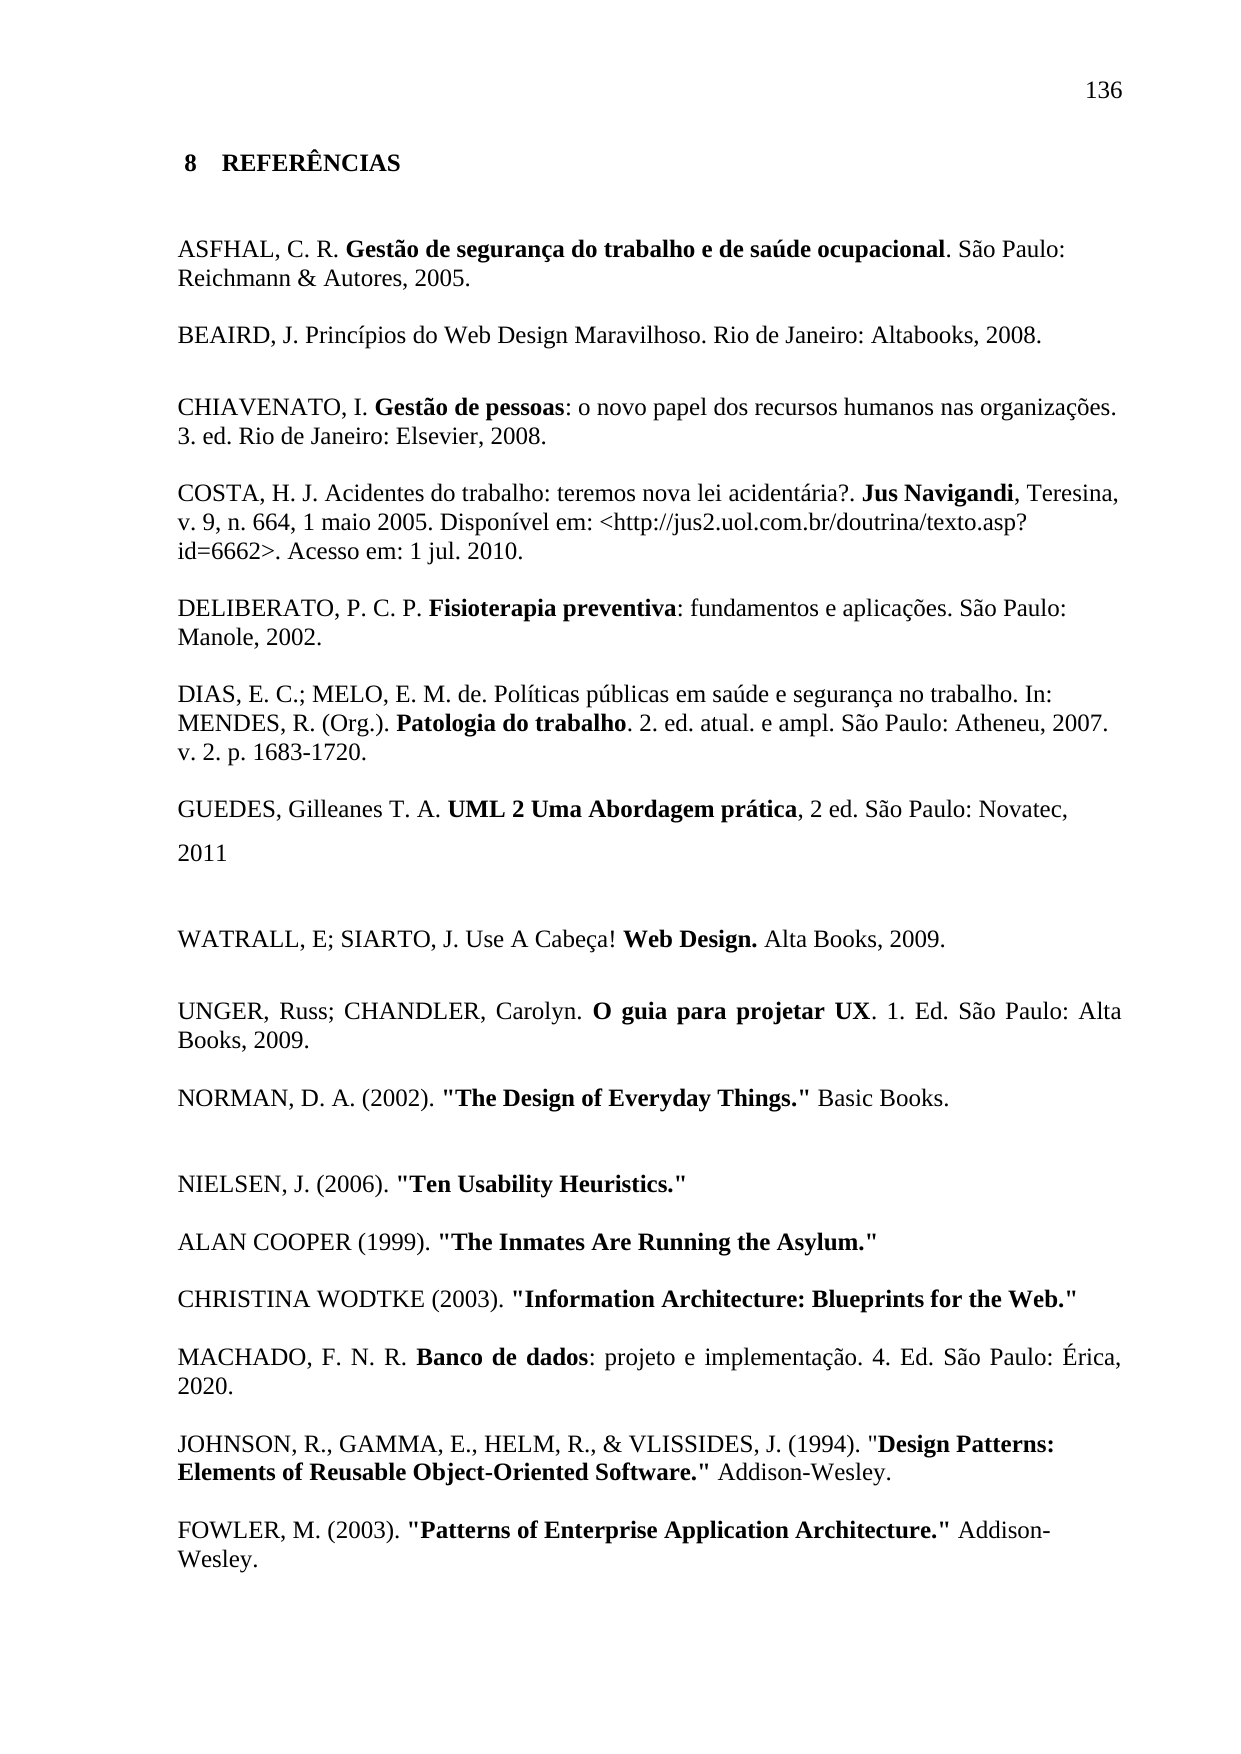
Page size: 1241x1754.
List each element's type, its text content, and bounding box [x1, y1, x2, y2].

text ASFHAL, C. R. Gestão de segurança do trabalho e de saúde ocupacional. São Paulo: Reichmann & Autores, 2005. [177, 234, 1122, 291]
text UNGER, Russ; CHANDLER, Carolyn. O guia para projetar UX. 1. Ed. São Paulo: Alta Books, 2009. [177, 996, 1122, 1054]
text COSTA, H. J. Acidentes do trabalho: teremos nova lei acidentária?. Jus Navigandi, Teresina, v. 9, n. 664, 1 maio 2005. Disponível em: <http://jus2.uol.com.br/doutrina/texto.asp?id=6662>. Acesso em: 1 jul. 2010. [177, 478, 1122, 564]
text NIELSEN, J. (2006). "Ten Usability Heuristics." [177, 1169, 1122, 1198]
text JOHNSON, R., GAMMA, E., HELM, R., & VLISSIDES, J. (1994). "Design Patterns: Elements of Reusable Object-Oriented Software." Addison-Wesley. [177, 1429, 1122, 1486]
text CHRISTINA WODTKE (2003). "Information Architecture: Blueprints for the Web." [177, 1284, 1122, 1313]
text NORMAN, D. A. (2002). "The Design of Everyday Things." Basic Books. [177, 1083, 1122, 1112]
text FOWLER, M. (2003). "Patterns of Enterprise Application Architecture." Addison-Wesley. [177, 1515, 1122, 1572]
text ALAN COOPER (1999). "The Inmates Are Running the Asylum." [177, 1227, 1122, 1255]
text WATRALL, E; SIARTO, J. Use A Cabeça! Web Design. Alta Books, 2009. [177, 924, 1122, 953]
text MACHADO, F. N. R. Banco de dados: projeto e implementação. 4. Ed. São Paulo: Érica, 2020. [177, 1342, 1122, 1399]
text DELIBERATO, P. C. P. Fisioterapia preventiva: fundamentos e aplicações. São Paulo: Manole, 2002. [177, 593, 1122, 651]
text DIAS, E. C.; MELO, E. M. de. Políticas públicas em saúde e segurança no trabalho. In: MENDES, R. (Org.). Patologia do trabalho. 2. ed. atual. e ampl. São Paulo: Atheneu, 2007. v. 2. p. 1683-1720. [177, 679, 1122, 766]
subtitle REFERÊNCIAS [184, 148, 1122, 176]
text BEAIRD, J. Princípios do Web Design Maravilhoso. Rio de Janeiro: Altabooks, 2008. [177, 320, 1122, 349]
text CHIAVENATO, I. Gestão de pessoas: o novo papel dos recursos humanos nas organizações. 3. ed. Rio de Janeiro: Elsevier, 2008. [177, 392, 1122, 449]
text GUEDES, Gilleanes T. A. UML 2 Uma Abordagem prática, 2 ed. São Paulo: Novatec, 2011 [177, 794, 1122, 866]
